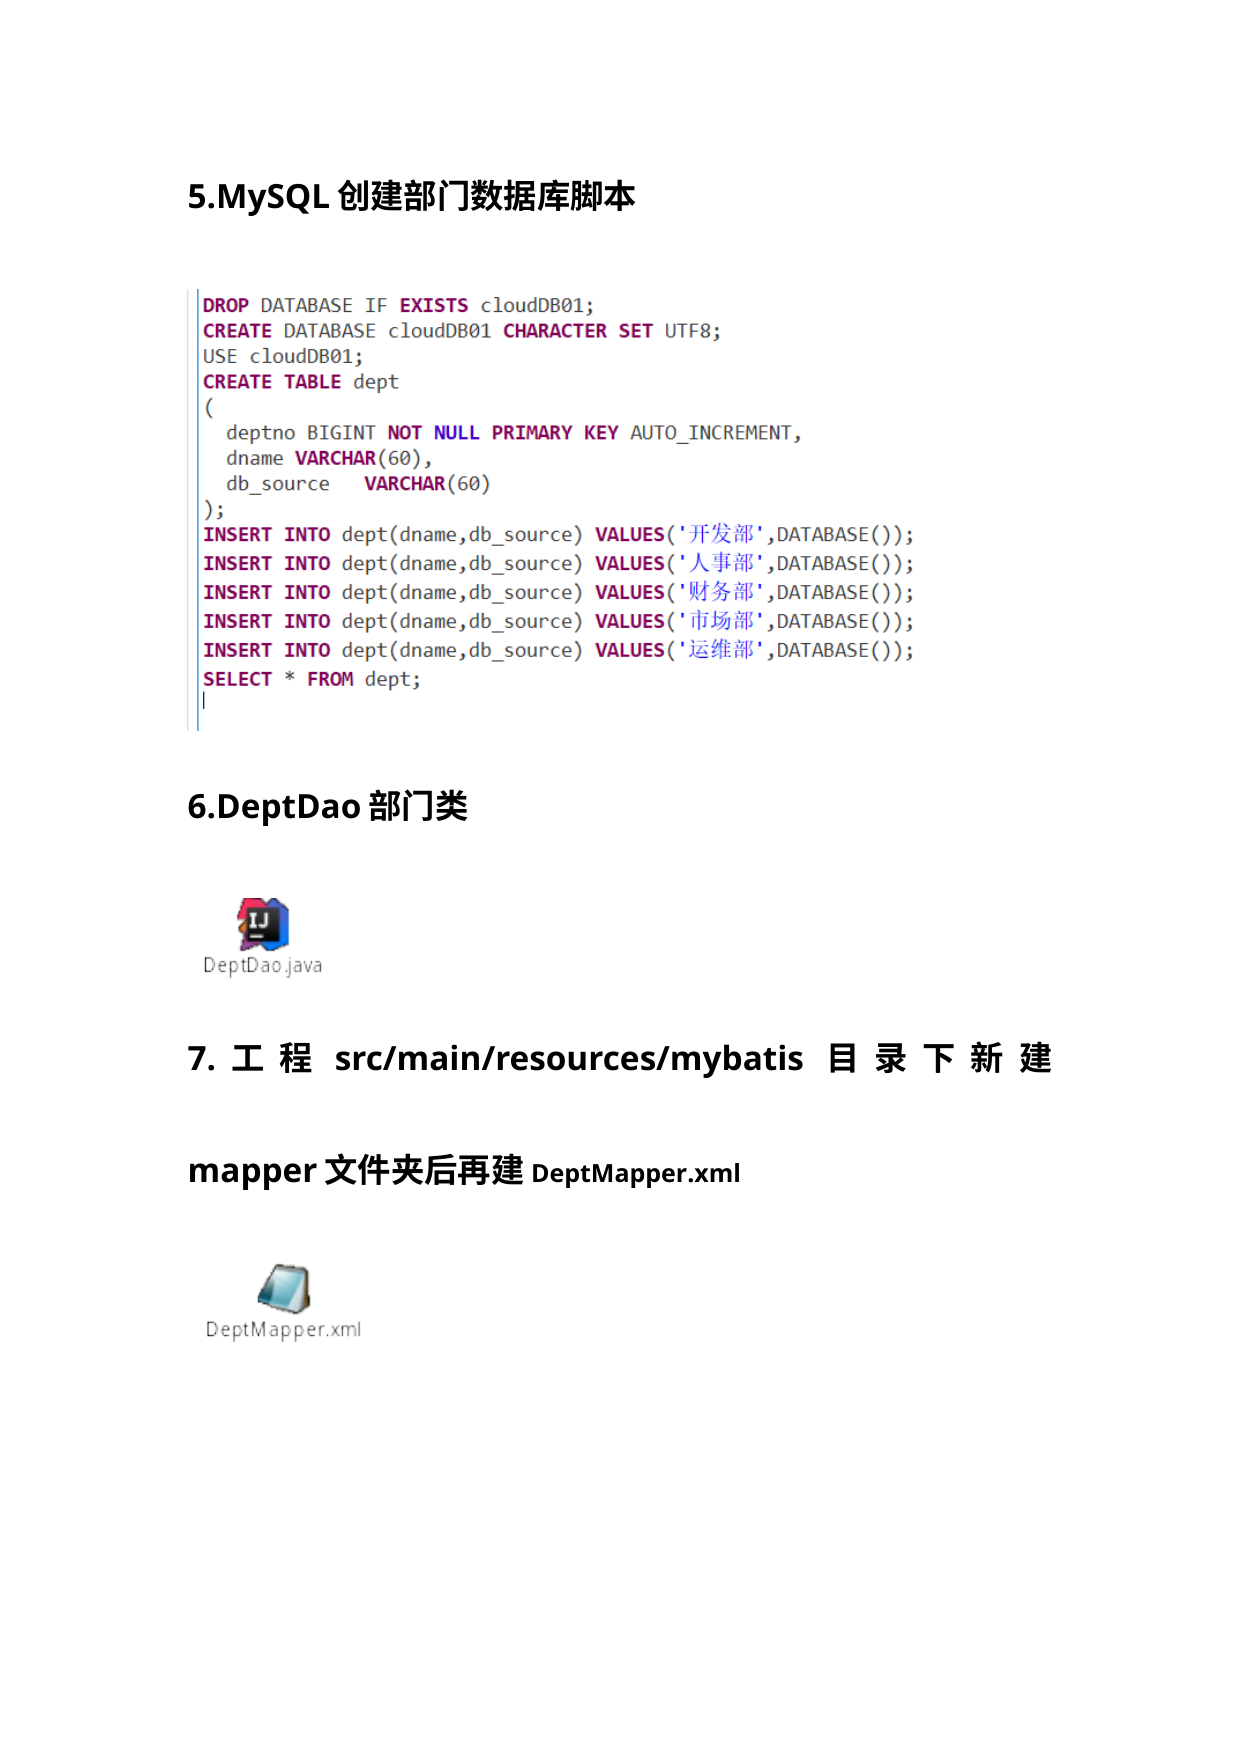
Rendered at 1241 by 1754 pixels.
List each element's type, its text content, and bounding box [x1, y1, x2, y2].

subtitle 5.MySQL创建部门数据库脚本 [187, 162, 1053, 227]
picture [187, 289, 1053, 731]
subtitle 6.DeptDao部门类 [187, 771, 1053, 836]
subtitle 7.工程src/main/resources/mybatis目录下新建mapper文件夹后再建DeptMapper.xml [187, 1023, 1053, 1201]
